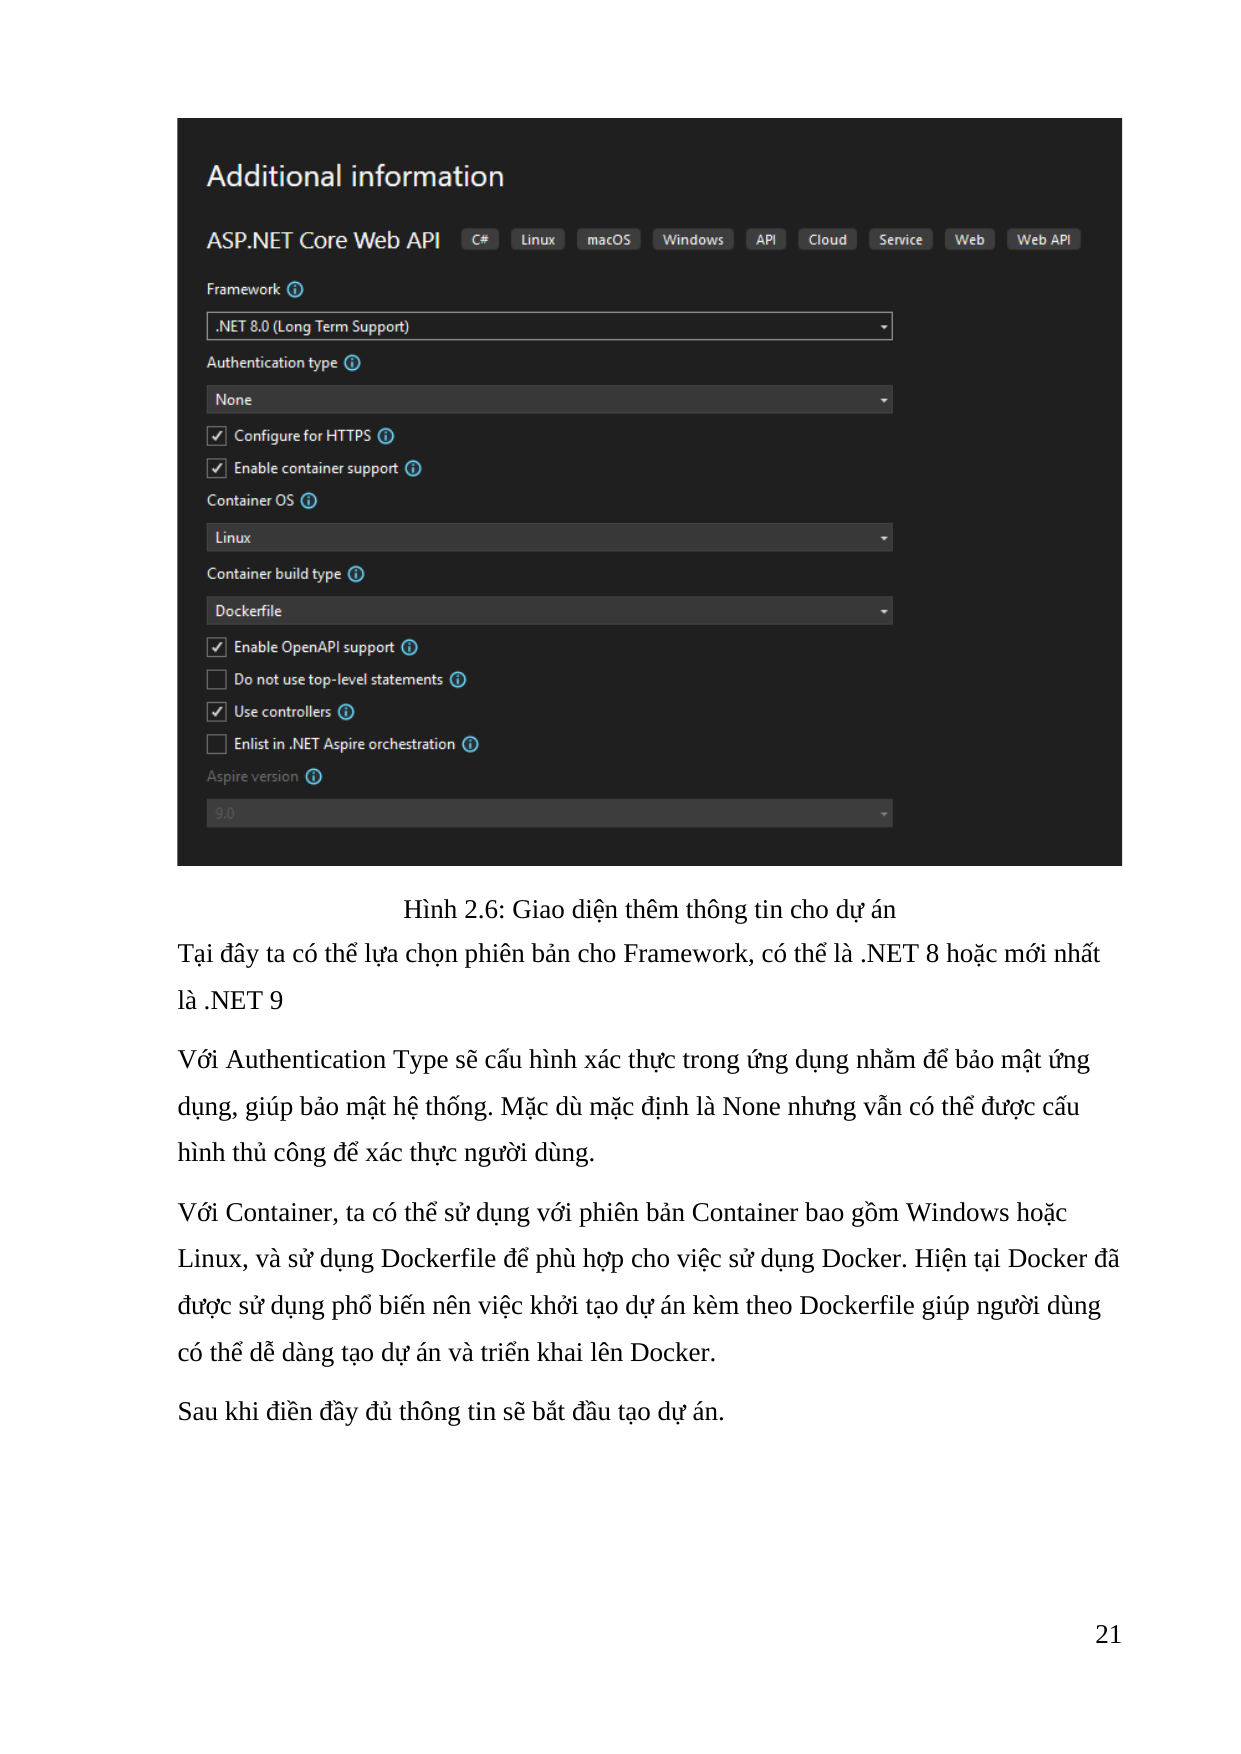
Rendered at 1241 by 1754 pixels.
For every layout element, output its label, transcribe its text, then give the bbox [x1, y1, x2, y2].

text Tại đây ta có thể lựa chọn phiên bản cho Framework, có thể là .NET 8 hoặc mới nhất là .NET 9 [177, 937, 1122, 1015]
text Với Authentication Type sẽ cấu hình xác thực trong ứng dụng nhằm để bảo mật ứng dụng, giúp bảo mật hệ thống. Mặc dù mặc định là None nhưng vẫn có thể được cấu hình thủ công để xác thực người dùng. [177, 1043, 1122, 1168]
text Với Container, ta có thể sử dụng với phiên bản Container bao gồm Windows hoặc Linux, và sử dụng Dockerfile để phù hợp cho việc sử dụng Docker. Hiện tại Docker đã được sử dụng phổ biến nên việc khởi tạo dự án kèm theo Dockerfile giúp người dùng có thể dễ dàng tạo dự án và triển khai lên Docker. [177, 1196, 1122, 1367]
text Sau khi điền đầy đủ thông tin sẽ bắt đầu tạo dự án. [177, 1395, 1122, 1426]
picture [177, 118, 1123, 866]
